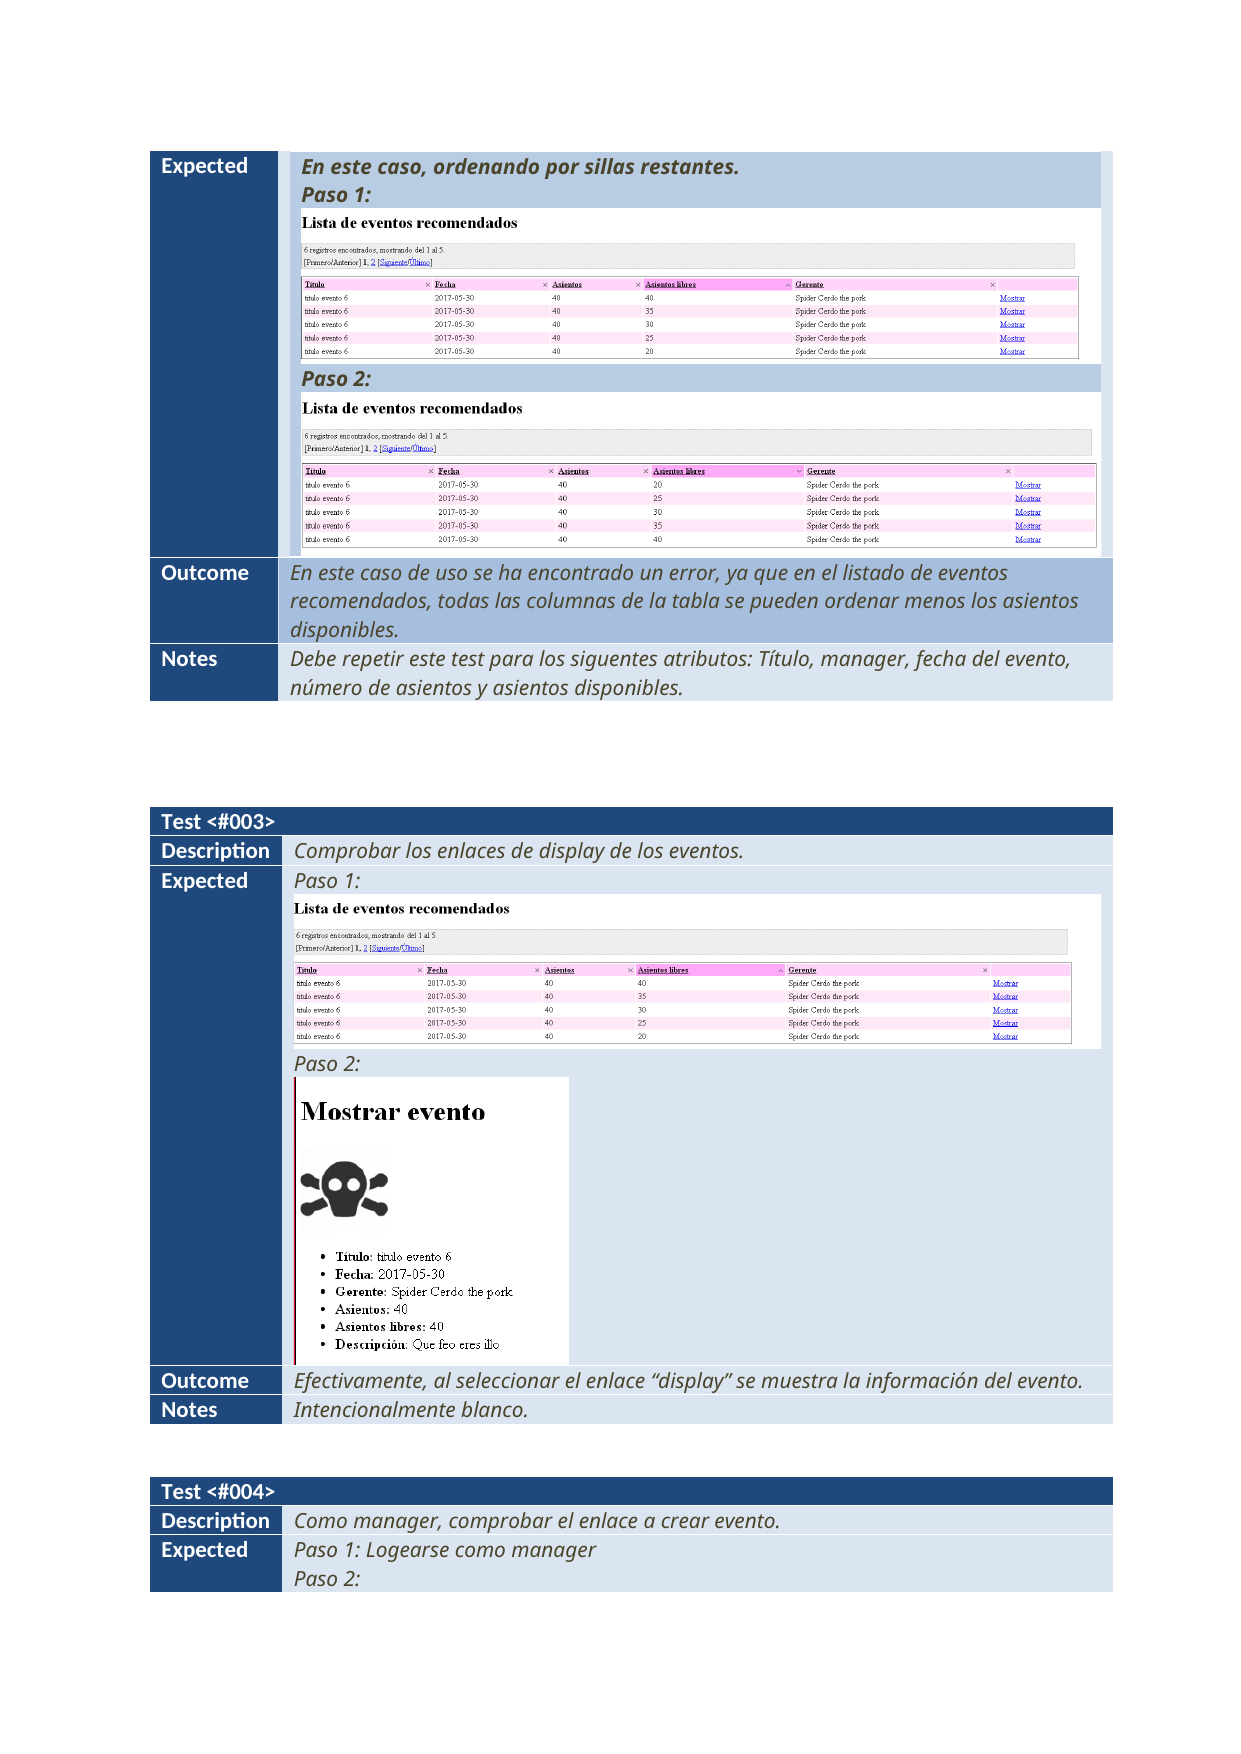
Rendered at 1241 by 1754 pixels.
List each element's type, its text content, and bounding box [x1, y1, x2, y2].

table_cell En este caso de uso se ha encontrado un error, ya que en el listado de eventos recomendados, todas las columnas de la tabla se pueden ordenar menos los asientos disponibles. [279, 558, 1113, 643]
table_cell [1101, 151, 1113, 557]
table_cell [283, 1535, 1113, 1592]
table_cell Expected [150, 1535, 282, 1592]
table_header Test <#003> [150, 807, 1113, 835]
table_cell Intencionalmente blanco. [283, 1395, 1113, 1424]
table_cell Description [150, 1506, 282, 1534]
picture [301, 392, 1102, 556]
table_cell Description [150, 836, 282, 865]
table_cell Outcome [150, 1366, 282, 1394]
table_cell Como manager, comprobar el enlace a crear evento. [283, 1506, 1113, 1534]
table_cell Paso 1: Paso 2: [283, 866, 1113, 1365]
table_cell Notes [150, 1395, 282, 1424]
table_cell Expected [150, 866, 282, 1365]
table_cell Efectivamente, al seleccionar el enlace “display” se muestra la información del evento. [283, 1366, 1113, 1394]
table_header Test <#004> [150, 1477, 1113, 1505]
table_cell Outcome [150, 558, 278, 643]
table_cell [279, 151, 290, 557]
table_cell Notes [150, 644, 278, 701]
table_cell Expected [150, 151, 278, 557]
picture [293, 1077, 569, 1365]
table_cell Debe repetir este test para los siguentes atributos: Título, manager, fecha del evento, número de asientos y asientos disponibles. [279, 644, 1113, 701]
picture [301, 208, 1102, 364]
table_cell Comprobar los enlaces de display de los eventos. [283, 836, 1113, 865]
picture [293, 894, 1102, 1049]
